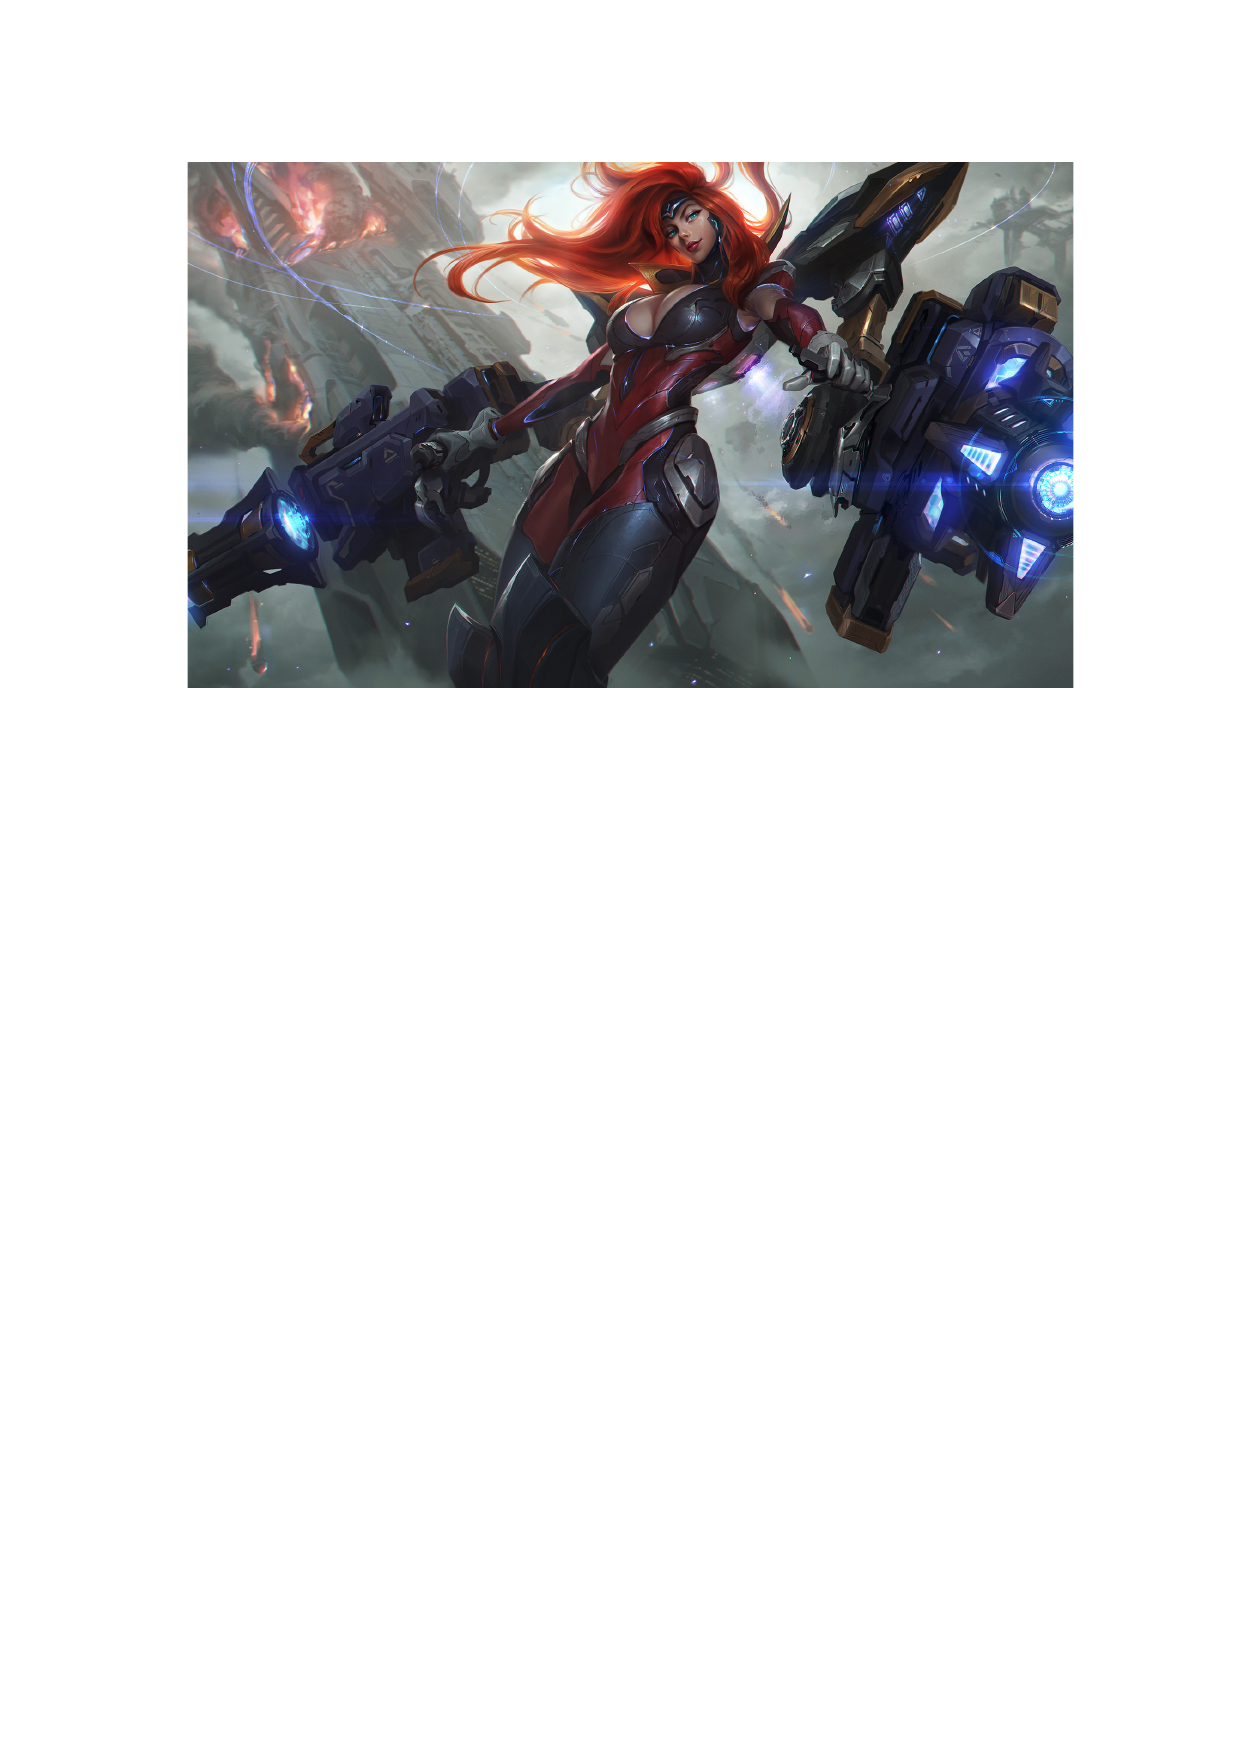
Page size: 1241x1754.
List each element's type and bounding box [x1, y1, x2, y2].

picture [187, 162, 1074, 688]
